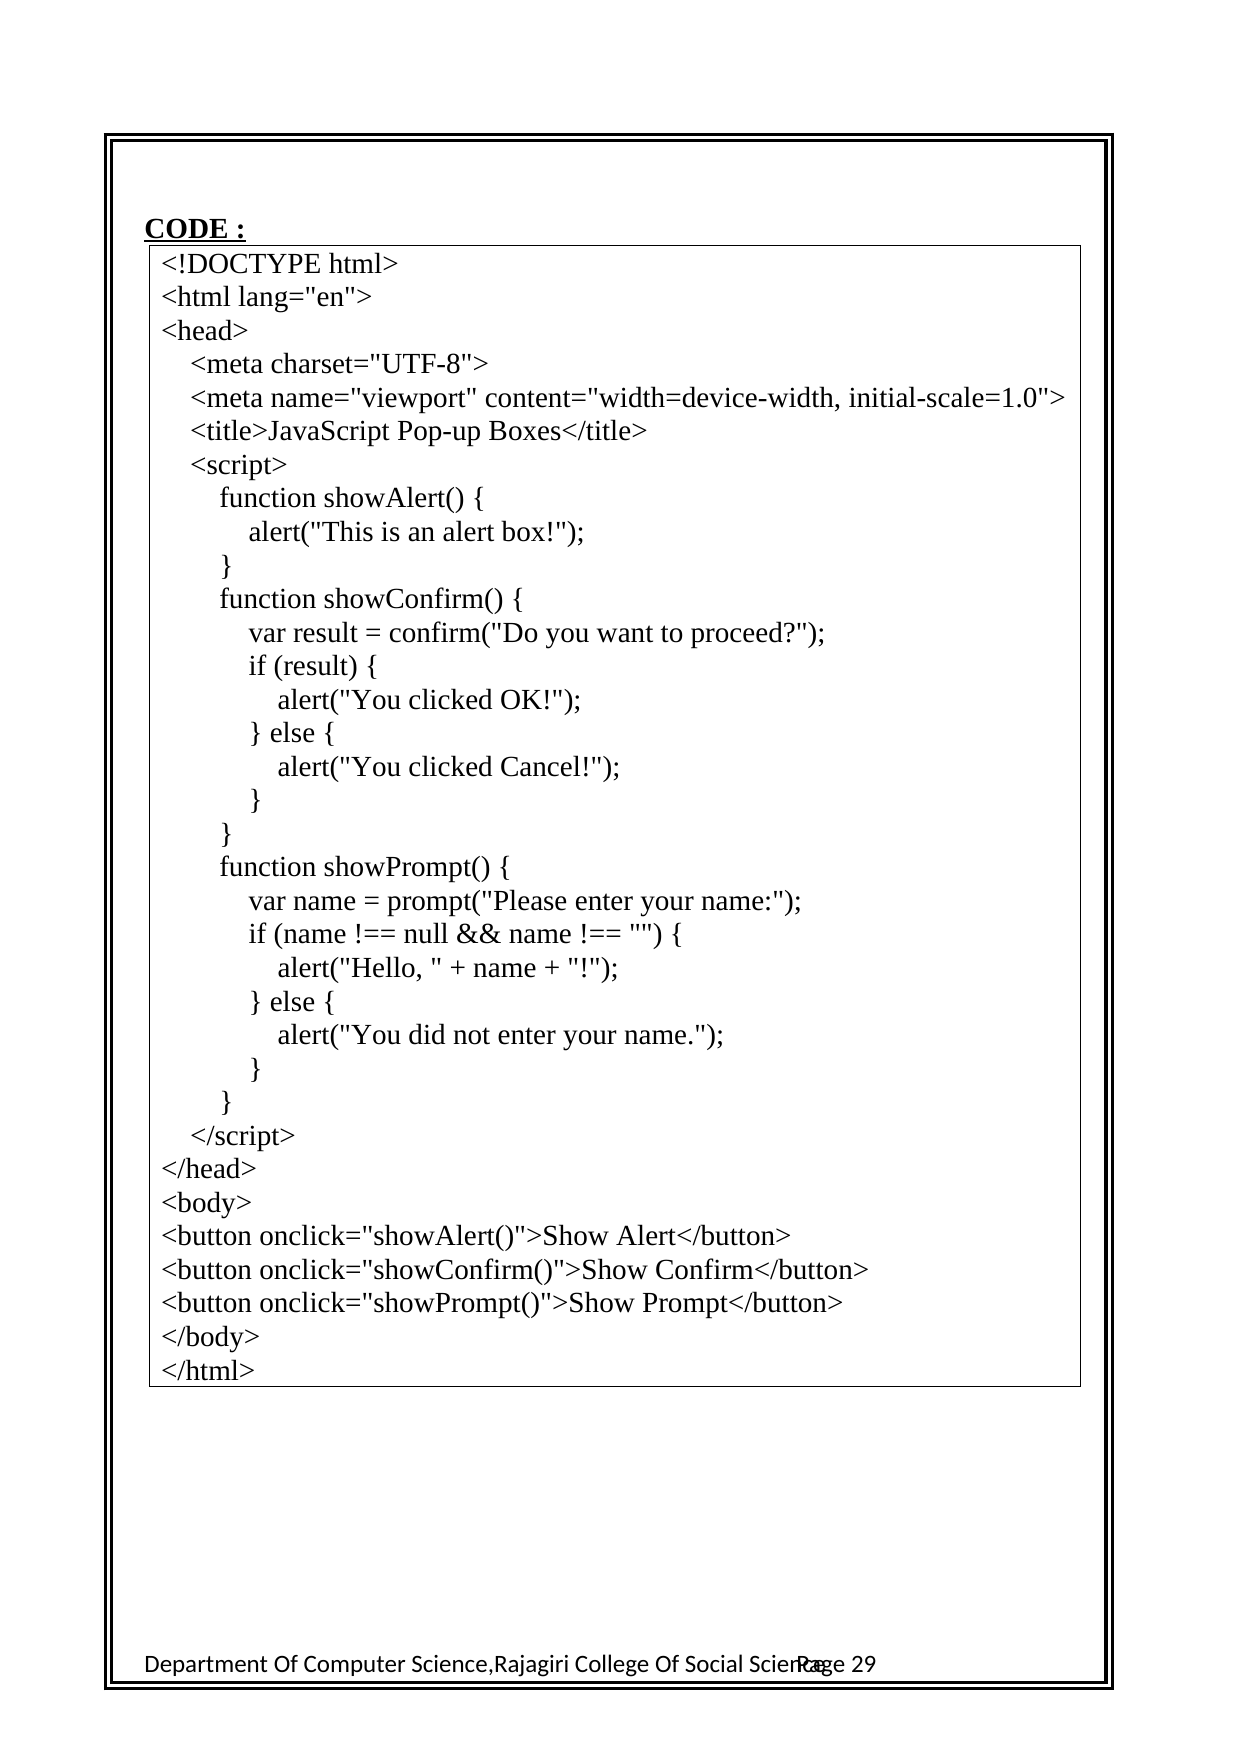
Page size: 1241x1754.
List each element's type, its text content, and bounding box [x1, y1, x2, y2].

text CODE : [144, 211, 1096, 245]
table_header <!DOCTYPE html> <html lang="en"> <head> <meta charset="UTF-8"> <meta name="viewport" content="width=device-width, initial-scale=1.0"> <title>JavaScript Pop-up Boxes</title> <script> function showAlert() { alert("This is an alert box!"); } function showConfirm() { var result = confirm("Do you want to proceed?"); if (result) { alert("You clicked OK!"); } else { alert("You clicked Cancel!"); } } function showPrompt() { var name = prompt("Please enter your name:"); if (name !== null && name !== "") { alert("Hello, " + name + "!"); } else { alert("You did not enter your name."); } } </script> </head> <body> <button onclick="showAlert()">Show Alert</button> <button onclick="showConfirm()">Show Confirm</button> <button onclick="showPrompt()">Show Prompt</button> </body> </html> [150, 246, 1080, 1386]
